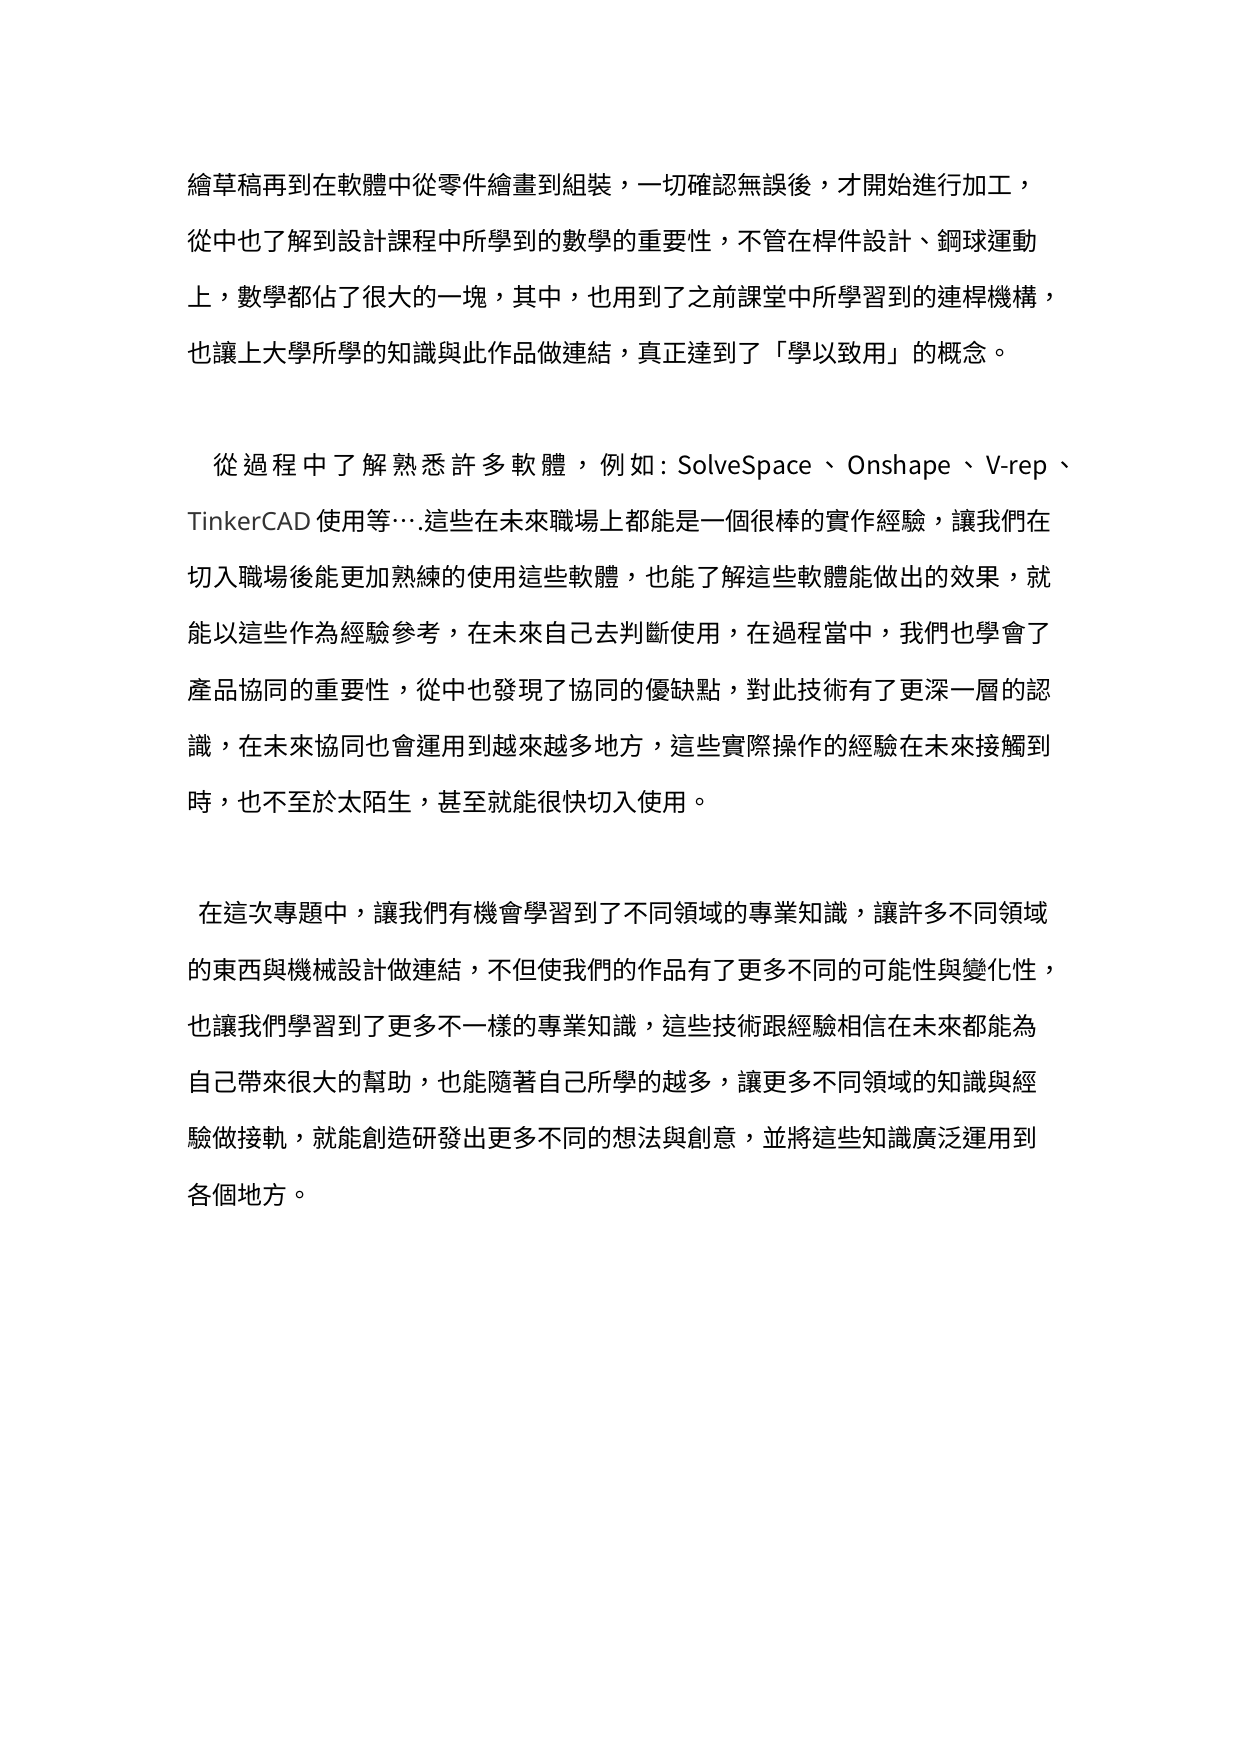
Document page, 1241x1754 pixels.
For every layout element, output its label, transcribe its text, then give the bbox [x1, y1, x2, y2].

text 在這次專題中，讓我們有機會學習到了不同領域的專業知識，讓許多不同領域的東西與機械設計做連結，不但使我們的作品有了更多不同的可能性與變化性，也讓我們學習到了更多不一樣的專業知識，這些技術跟經驗相信在未來都能為自己帶來很大的幫助，也能隨著自己所學的越多，讓更多不同領域的知識與經驗做接軌，就能創造研發出更多不同的想法與創意，並將這些知識廣泛運用到各個地方。 [187, 893, 1053, 1212]
text 從過程中了解熟悉許多軟體，例如: SolveSpace、Onshape、V-rep、TinkerCAD使用等….這些在未來職場上都能是一個很棒的實作經驗，讓我們在切入職場後能更加熟練的使用這些軟體，也能了解這些軟體能做出的效果，就能以這些作為經驗參考，在未來自己去判斷使用，在過程當中，我們也學會了產品協同的重要性，從中也發現了協同的優缺點，對此技術有了更深一層的認識，在未來協同也會運用到越來越多地方，這些實際操作的經驗在未來接觸到時，也不至於太陌生，甚至就能很快切入使用。 [187, 444, 1053, 819]
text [187, 164, 1053, 371]
